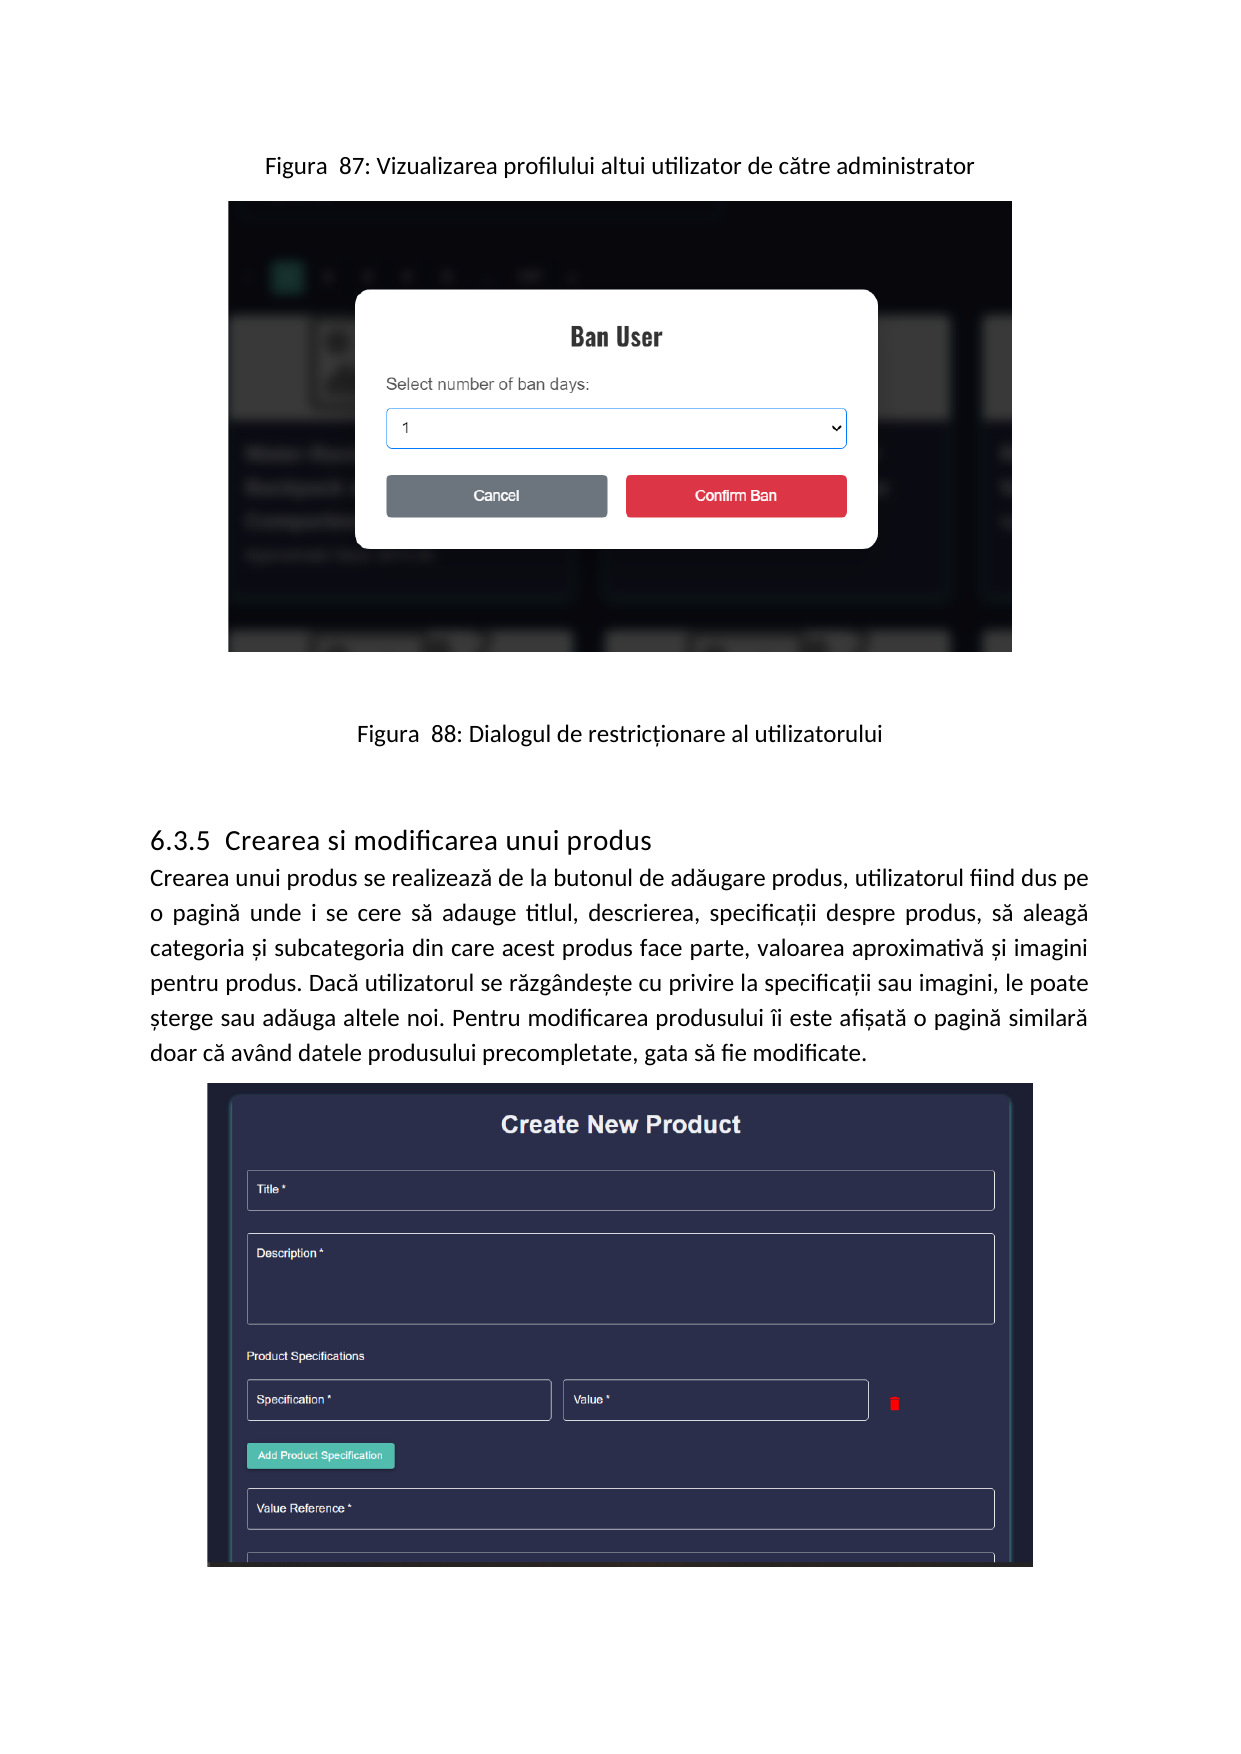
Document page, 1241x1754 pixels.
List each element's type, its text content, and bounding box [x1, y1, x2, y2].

text Crearea unui produs se realizează de la butonul de adăugare produs, utilizatorul fiind dus pe o pagină unde i se cere să adauge titlul, descrierea, specificații despre produs, să aleagă categoria și subcategoria din care acest produs face parte, valoarea aproximativă și imagini pentru produs. Dacă utilizatorul se răzgândește cu privire la specificații sau imagini, le poate șterge sau adăuga altele noi. Pentru modificarea produsului îi este afișată o pagină similară doar că având datele produsului precompletate, gata să fie modificate. [150, 863, 1090, 1068]
subtitle Crearea si modificarea unui produs [150, 822, 1090, 857]
text Figura 87: Vizualizarea profilului altui utilizator de către administrator [150, 150, 1090, 181]
picture [207, 1083, 1033, 1567]
picture [228, 201, 1012, 652]
text Figura 88: Dialogul de restricționare al utilizatorului [150, 718, 1090, 749]
